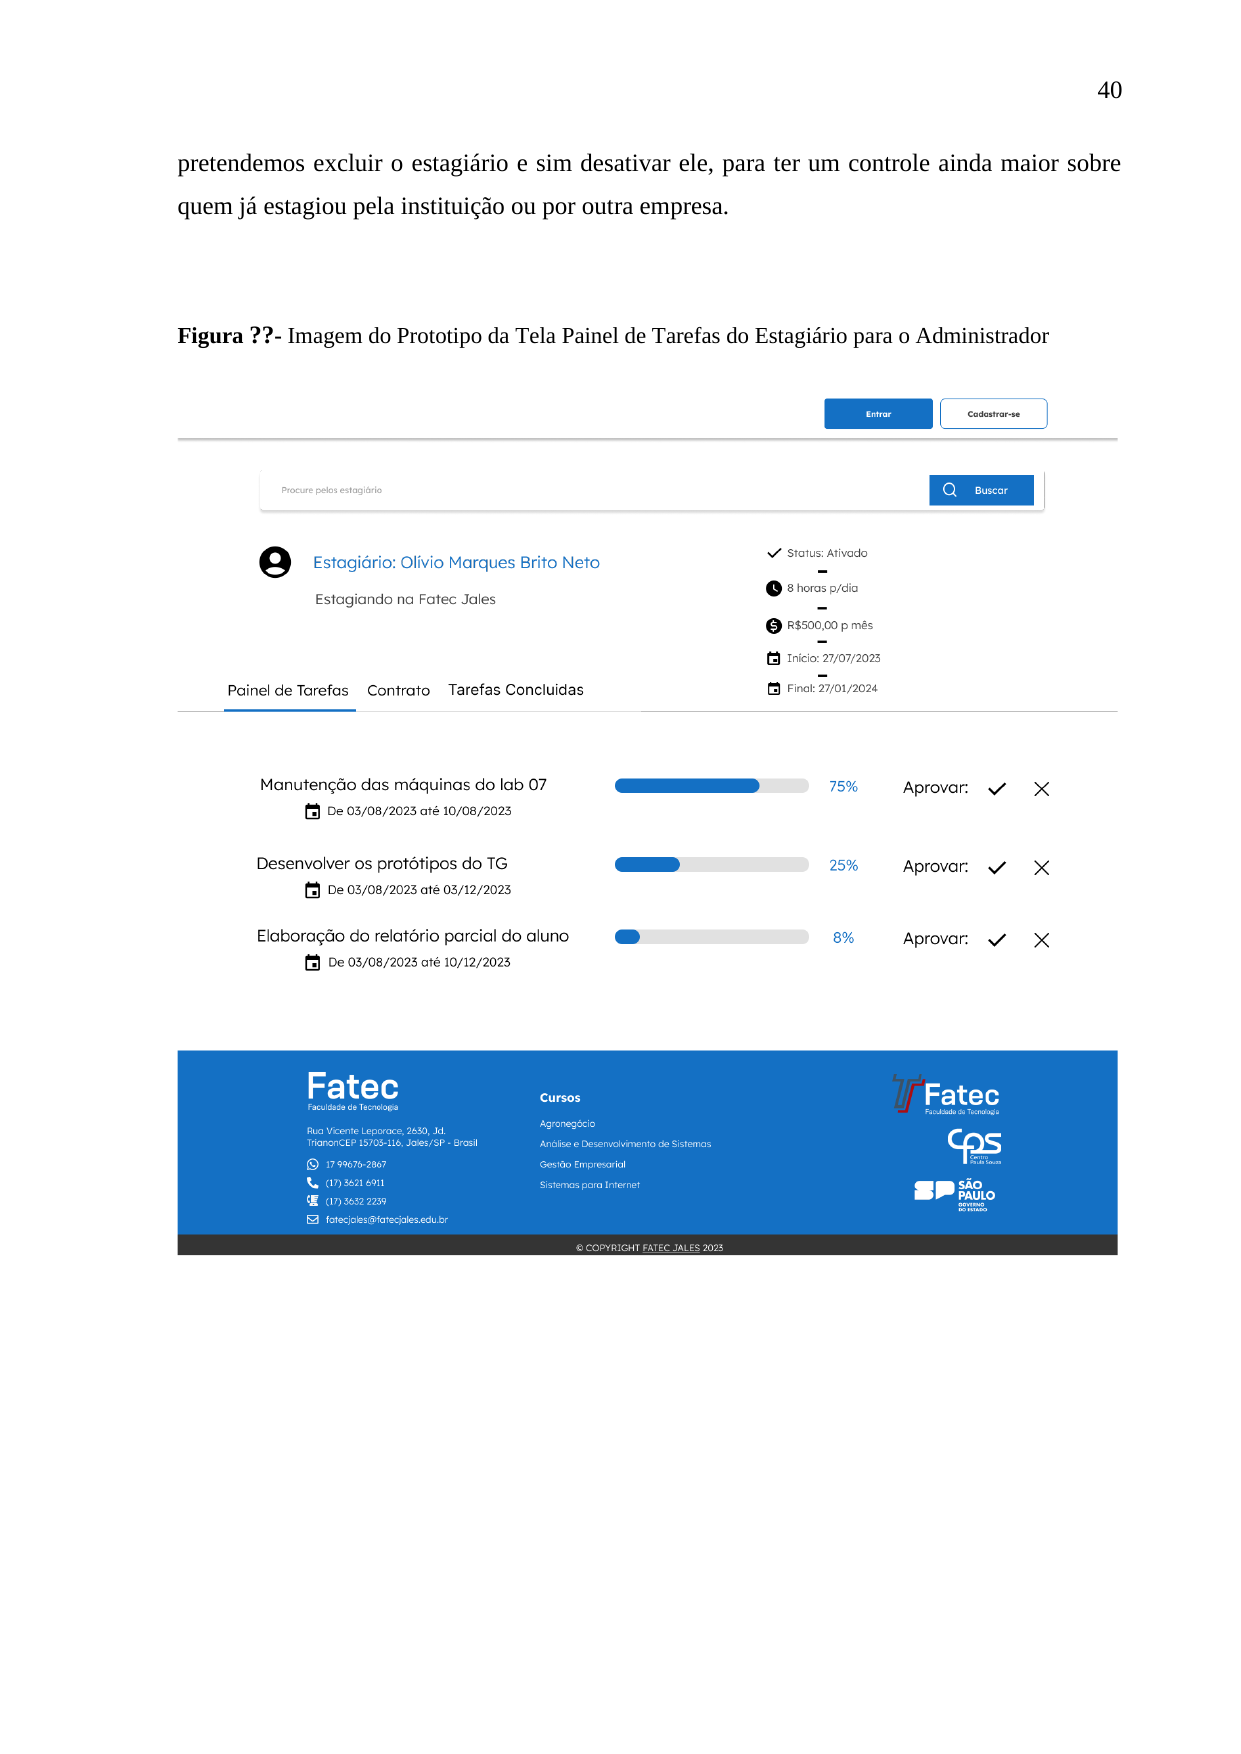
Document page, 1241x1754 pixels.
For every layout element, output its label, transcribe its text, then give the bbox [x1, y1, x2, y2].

picture [177, 386, 1117, 1254]
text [177, 148, 1122, 219]
text Figura ??- Imagem do Prototipo da Tela Painel de Tarefas do Estagiário para o Administrador [177, 320, 1122, 349]
